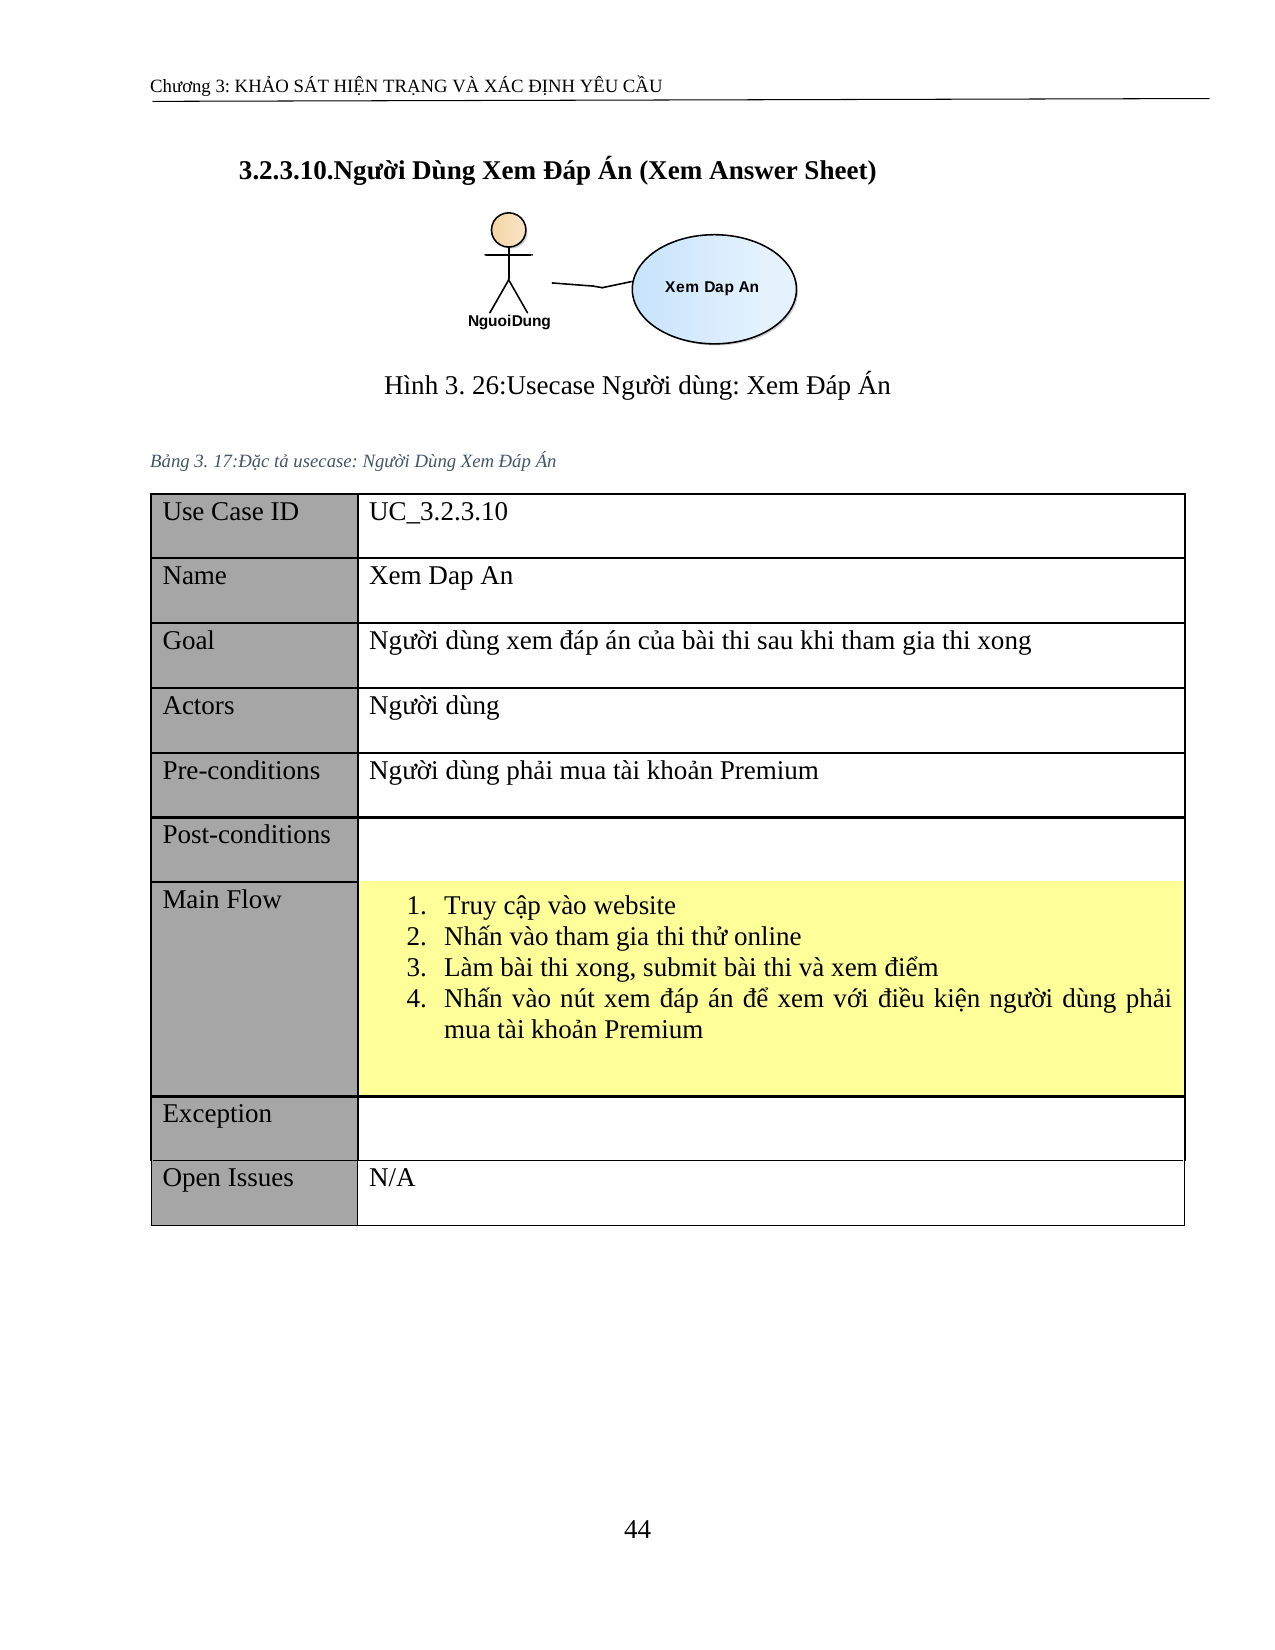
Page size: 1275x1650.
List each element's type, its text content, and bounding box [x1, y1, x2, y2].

table_cell Name [152, 559, 357, 622]
table_cell Goal [152, 624, 357, 687]
table_cell [359, 819, 1184, 881]
table_cell Main Flow [152, 883, 357, 1095]
table_cell [359, 1098, 1184, 1160]
table_header Use Case ID [152, 495, 357, 557]
table_header UC_3.2.3.10 [359, 495, 1184, 557]
text Hình 3. 26:Usecase Người dùng: Xem Đáp Án [150, 369, 1125, 400]
table_cell Xem Dap An [359, 559, 1184, 622]
table_cell Truy cập vào website Nhấn vào tham gia thi thử online Làm bài thi xong, submit bài thi và xem điểm Nhấn vào nút xem đáp án để xem với điều kiện người dùng phải mua tài khoản Premium [359, 881, 1184, 1095]
table_cell Exception [152, 1098, 357, 1160]
table_cell N/A [358, 1160, 1184, 1225]
table_cell Pre-conditions [152, 754, 357, 816]
table_cell Open Issues [152, 1161, 357, 1225]
table_cell Post-conditions [152, 819, 357, 881]
table_cell Người dùng phải mua tài khoản Premium [359, 754, 1184, 816]
table_cell Actors [152, 689, 357, 752]
subtitle 3.2.3.10.Người Dùng Xem Đáp Án (Xem Answer Sheet) [239, 154, 1125, 185]
table_cell Người dùng [359, 689, 1184, 752]
table_cell Người dùng xem đáp án của bài thi sau khi tham gia thi xong [359, 624, 1184, 687]
